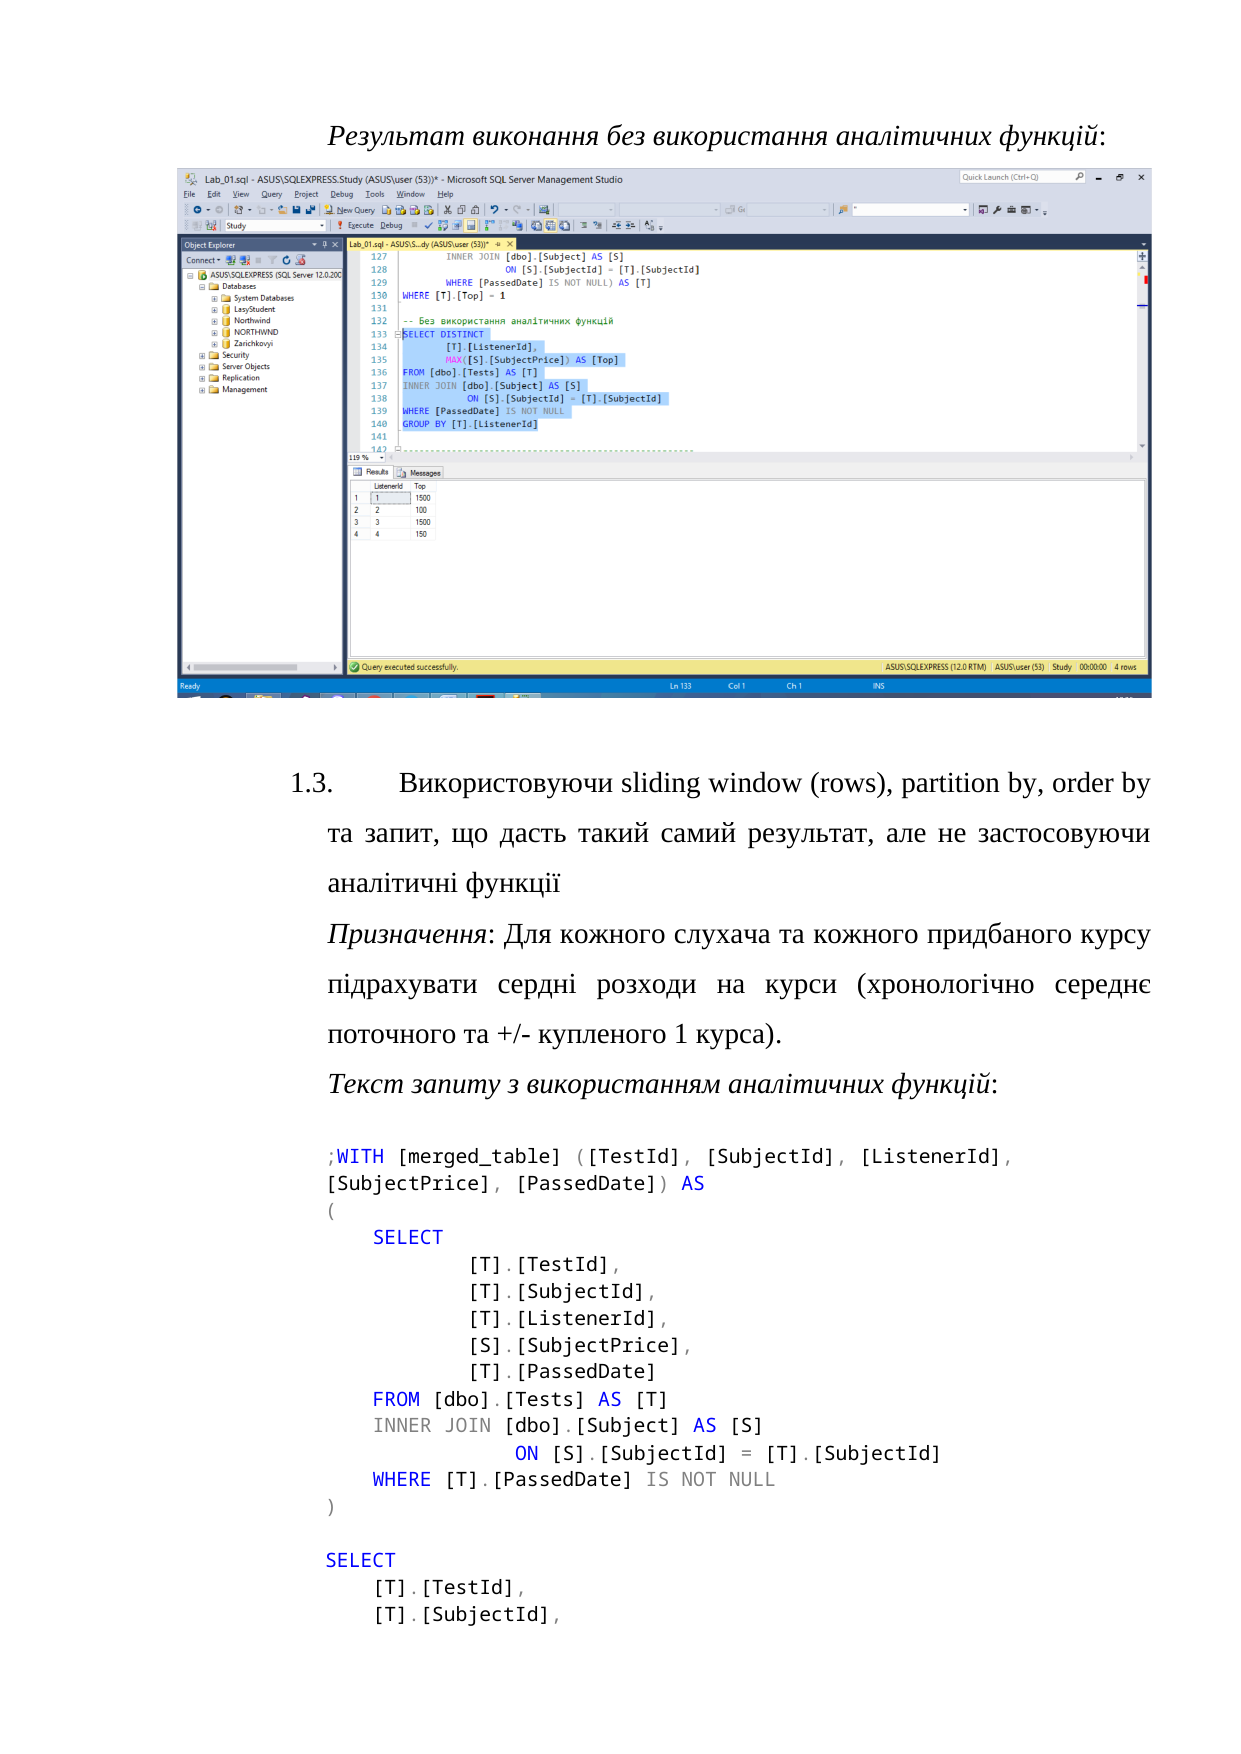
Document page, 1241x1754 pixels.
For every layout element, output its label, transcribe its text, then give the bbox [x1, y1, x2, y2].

list Текст запиту з використанням аналітичних функцій: [327, 1067, 1152, 1100]
text [T].[TestId], [325, 1574, 1152, 1601]
text ;WITH [merged_table] ([TestId], [SubjectId], [ListenerId], [SubjectPrice], [PassedDate]) AS [325, 1142, 1152, 1196]
text SELECT [325, 1223, 1152, 1250]
text FROM [dbo].[Tests] AS [T] [325, 1385, 1152, 1412]
text INNER JOIN [dbo].[Subject] AS [S] [325, 1412, 1152, 1439]
list Результат виконання без використання аналітичних функцій: [327, 118, 1152, 152]
text ON [S].[SubjectId] = [T].[SubjectId] [325, 1439, 1152, 1466]
text [T].[SubjectId], [325, 1601, 1152, 1628]
text SELECT [325, 1547, 1152, 1574]
text ) [325, 1493, 1152, 1520]
list Використовуючи sliding window (rows), partition by, order by та запит, що дасть такий самий результат, але не застосовуючи аналітичні функції [290, 765, 1152, 899]
text [T].[SubjectId], [325, 1277, 1152, 1304]
picture [177, 168, 1152, 698]
text WHERE [T].[PassedDate] IS NOT NULL [325, 1466, 1152, 1493]
text [T].[PassedDate] [325, 1358, 1152, 1385]
text [T].[ListenerId], [325, 1304, 1152, 1331]
text ( [325, 1196, 1152, 1223]
text [T].[TestId], [325, 1250, 1152, 1277]
text [S].[SubjectPrice], [325, 1331, 1152, 1358]
list Призначення: Для кожного слухача та кожного придбаного курсу підрахувати сердні розходи на курси (хронологічно середнє поточного та +/- купленого 1 курса). [327, 916, 1152, 1050]
